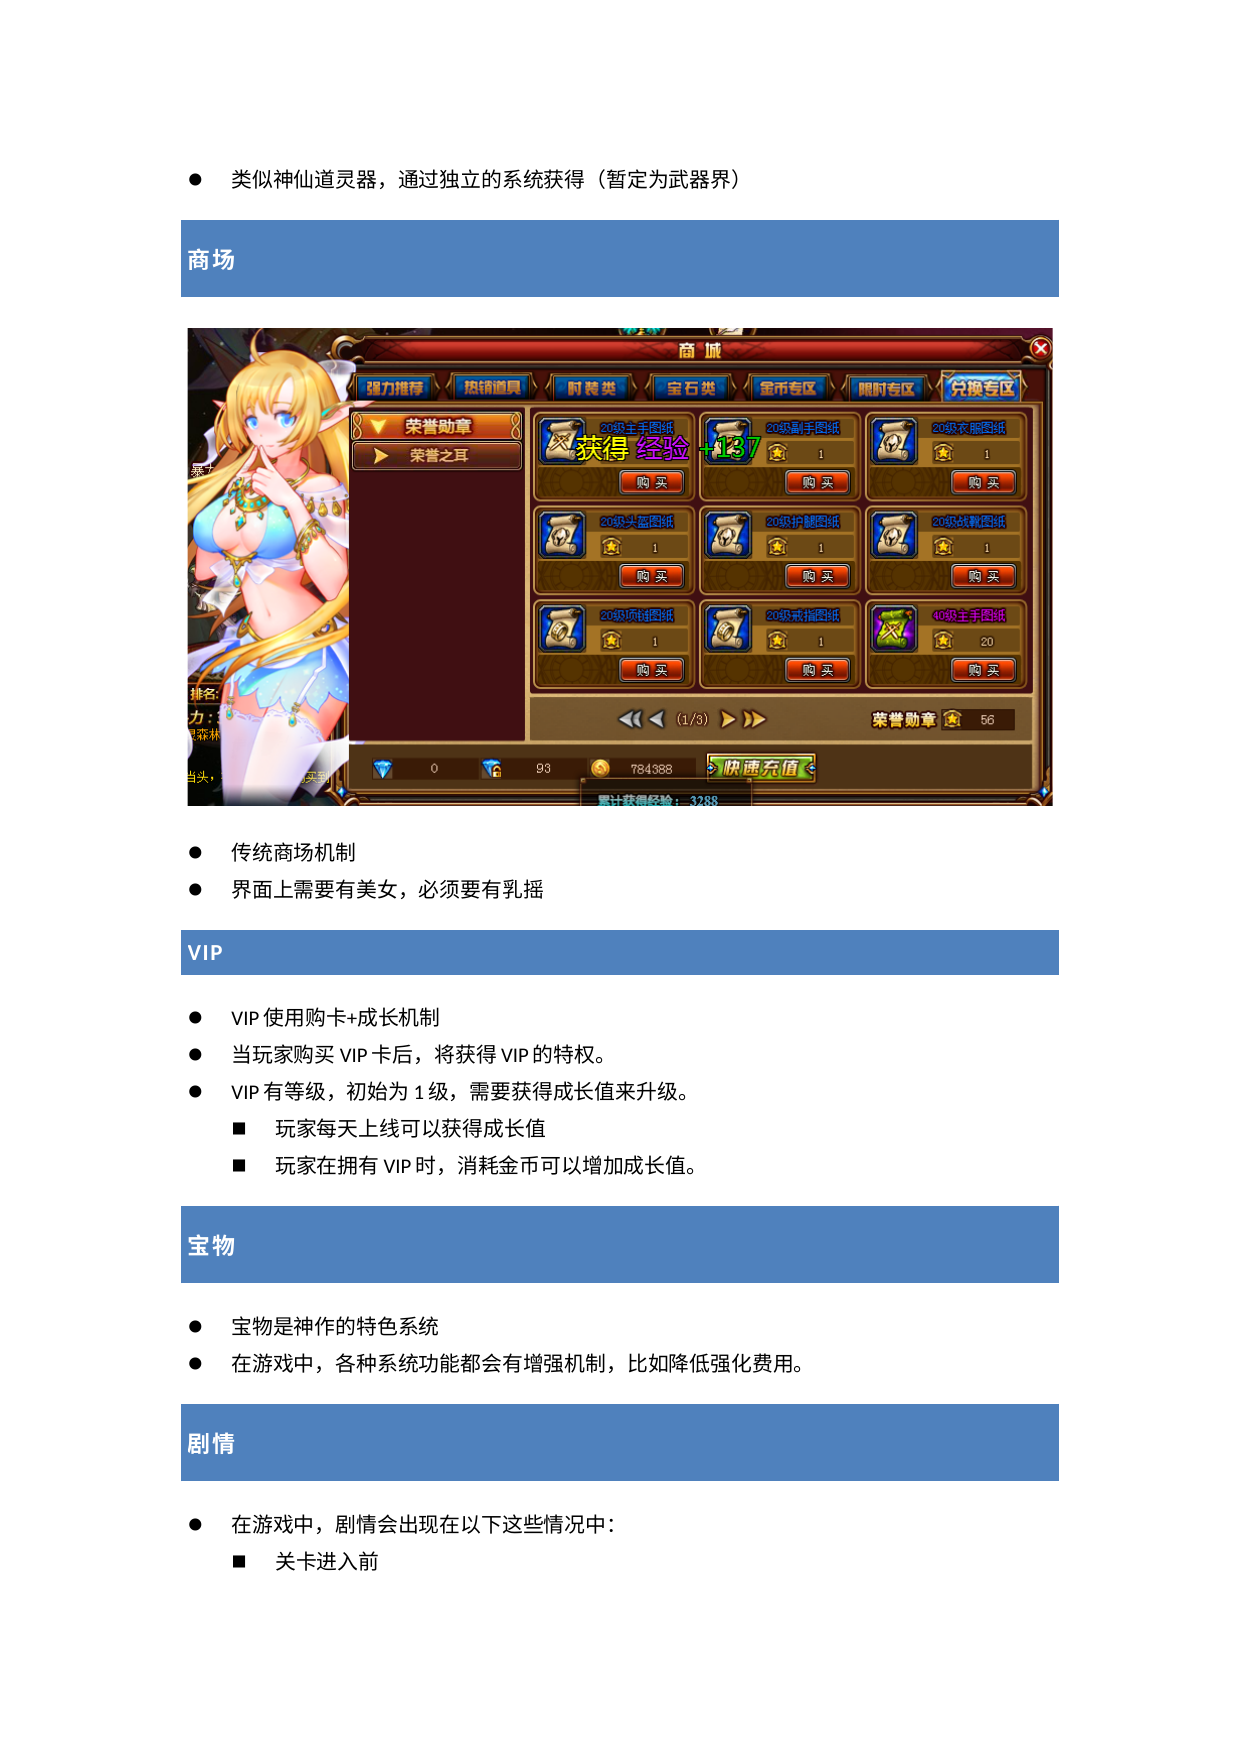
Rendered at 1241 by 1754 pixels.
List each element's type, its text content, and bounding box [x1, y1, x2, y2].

list 关卡进入前 [231, 1544, 1053, 1576]
list 玩家在拥有VIP时，消耗金币可以增加成长值。 [231, 1148, 1053, 1180]
subtitle 剧情 [188, 1410, 1053, 1475]
list 在游戏中，剧情会出现在以下这些情况中： [187, 1507, 1053, 1539]
list 类似神仙道灵器，通过独立的系统获得（暂定为武器界） [187, 162, 1053, 194]
list VIP有等级，初始为1级，需要获得成长值来升级。 [187, 1074, 1053, 1106]
list 当玩家购买VIP卡后，将获得VIP的特权。 [187, 1037, 1053, 1069]
subtitle 商场 [188, 226, 1053, 291]
list 玩家每天上线可以获得成长值 [231, 1111, 1053, 1143]
list 在游戏中，各种系统功能都会有增强机制，比如降低强化费用。 [187, 1346, 1053, 1378]
subtitle VIP [188, 936, 1053, 969]
list 宝物是神作的特色系统 [187, 1309, 1053, 1341]
list 界面上需要有美女，必须要有乳摇 [187, 872, 1053, 904]
list VIP使用购卡+成长机制 [187, 1000, 1053, 1032]
list 传统商场机制 [187, 835, 1053, 868]
picture [187, 328, 1053, 806]
subtitle 宝物 [188, 1212, 1053, 1277]
